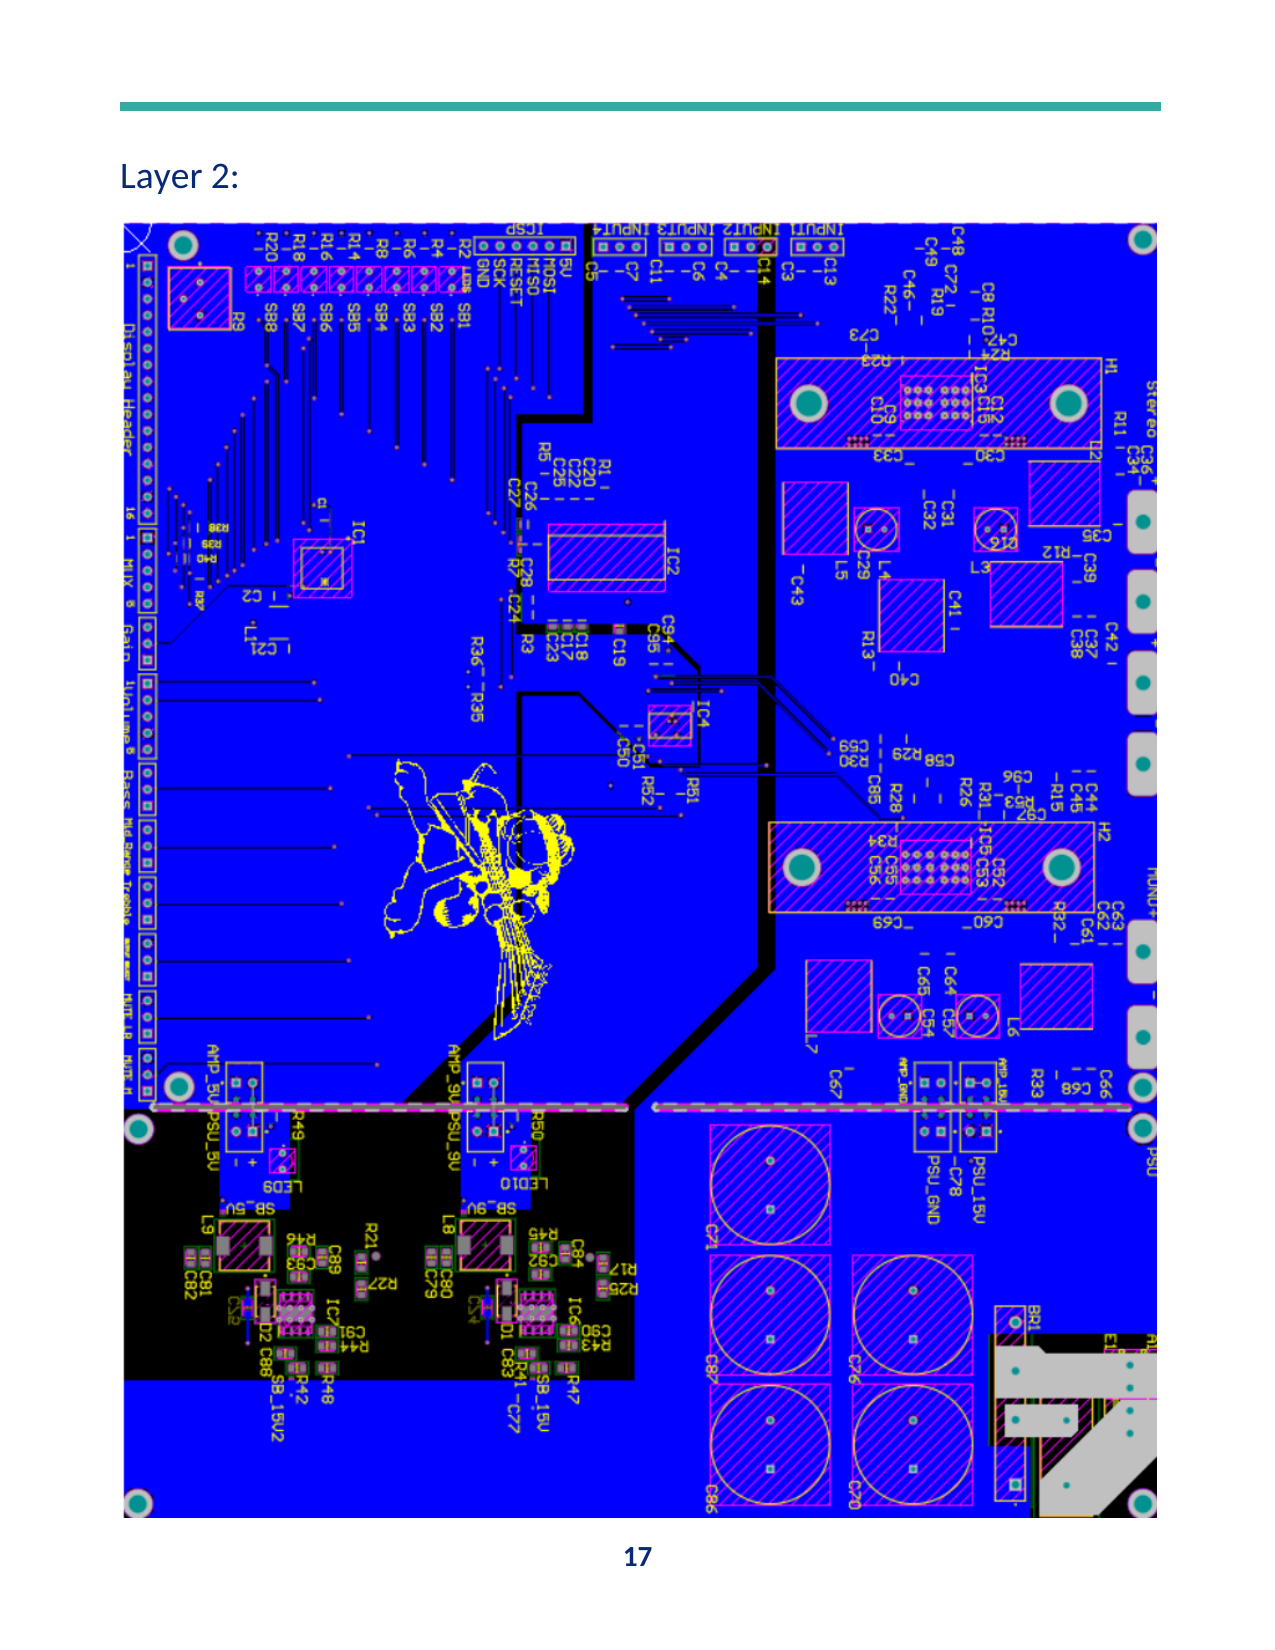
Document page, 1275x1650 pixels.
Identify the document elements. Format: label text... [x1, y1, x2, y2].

subtitle Layer 2: [120, 152, 1155, 198]
picture [125, 224, 1157, 1516]
